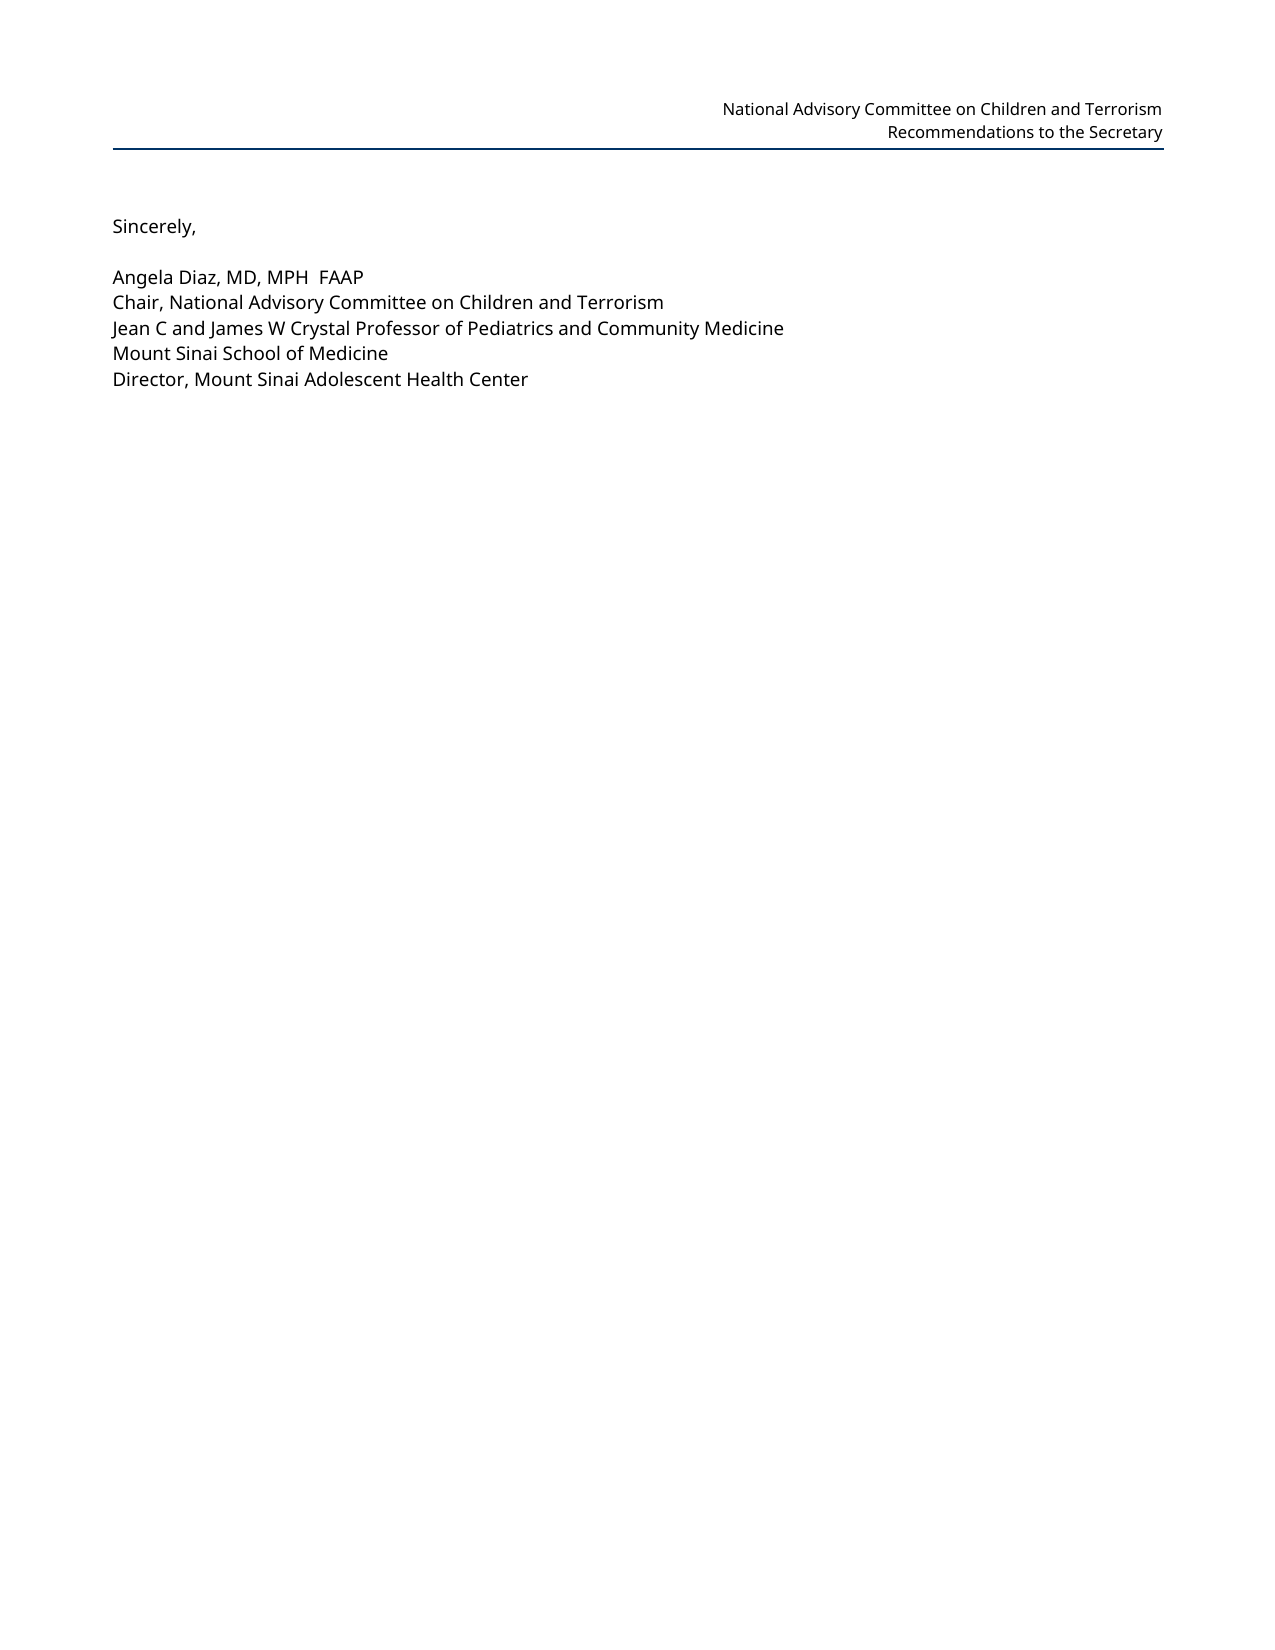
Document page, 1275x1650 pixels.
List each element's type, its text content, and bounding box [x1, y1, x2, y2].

text Jean C and James W Crystal Professor of Pediatrics and Community Medicine [112, 315, 1162, 341]
text Chair, National Advisory Committee on Children and Terrorism [112, 289, 1162, 315]
text of Medicine [112, 341, 1162, 366]
text Sincerely, [112, 213, 1162, 238]
text Director, [112, 366, 1162, 392]
text Angela Diaz, MD, MPH FAAP [112, 264, 1162, 289]
